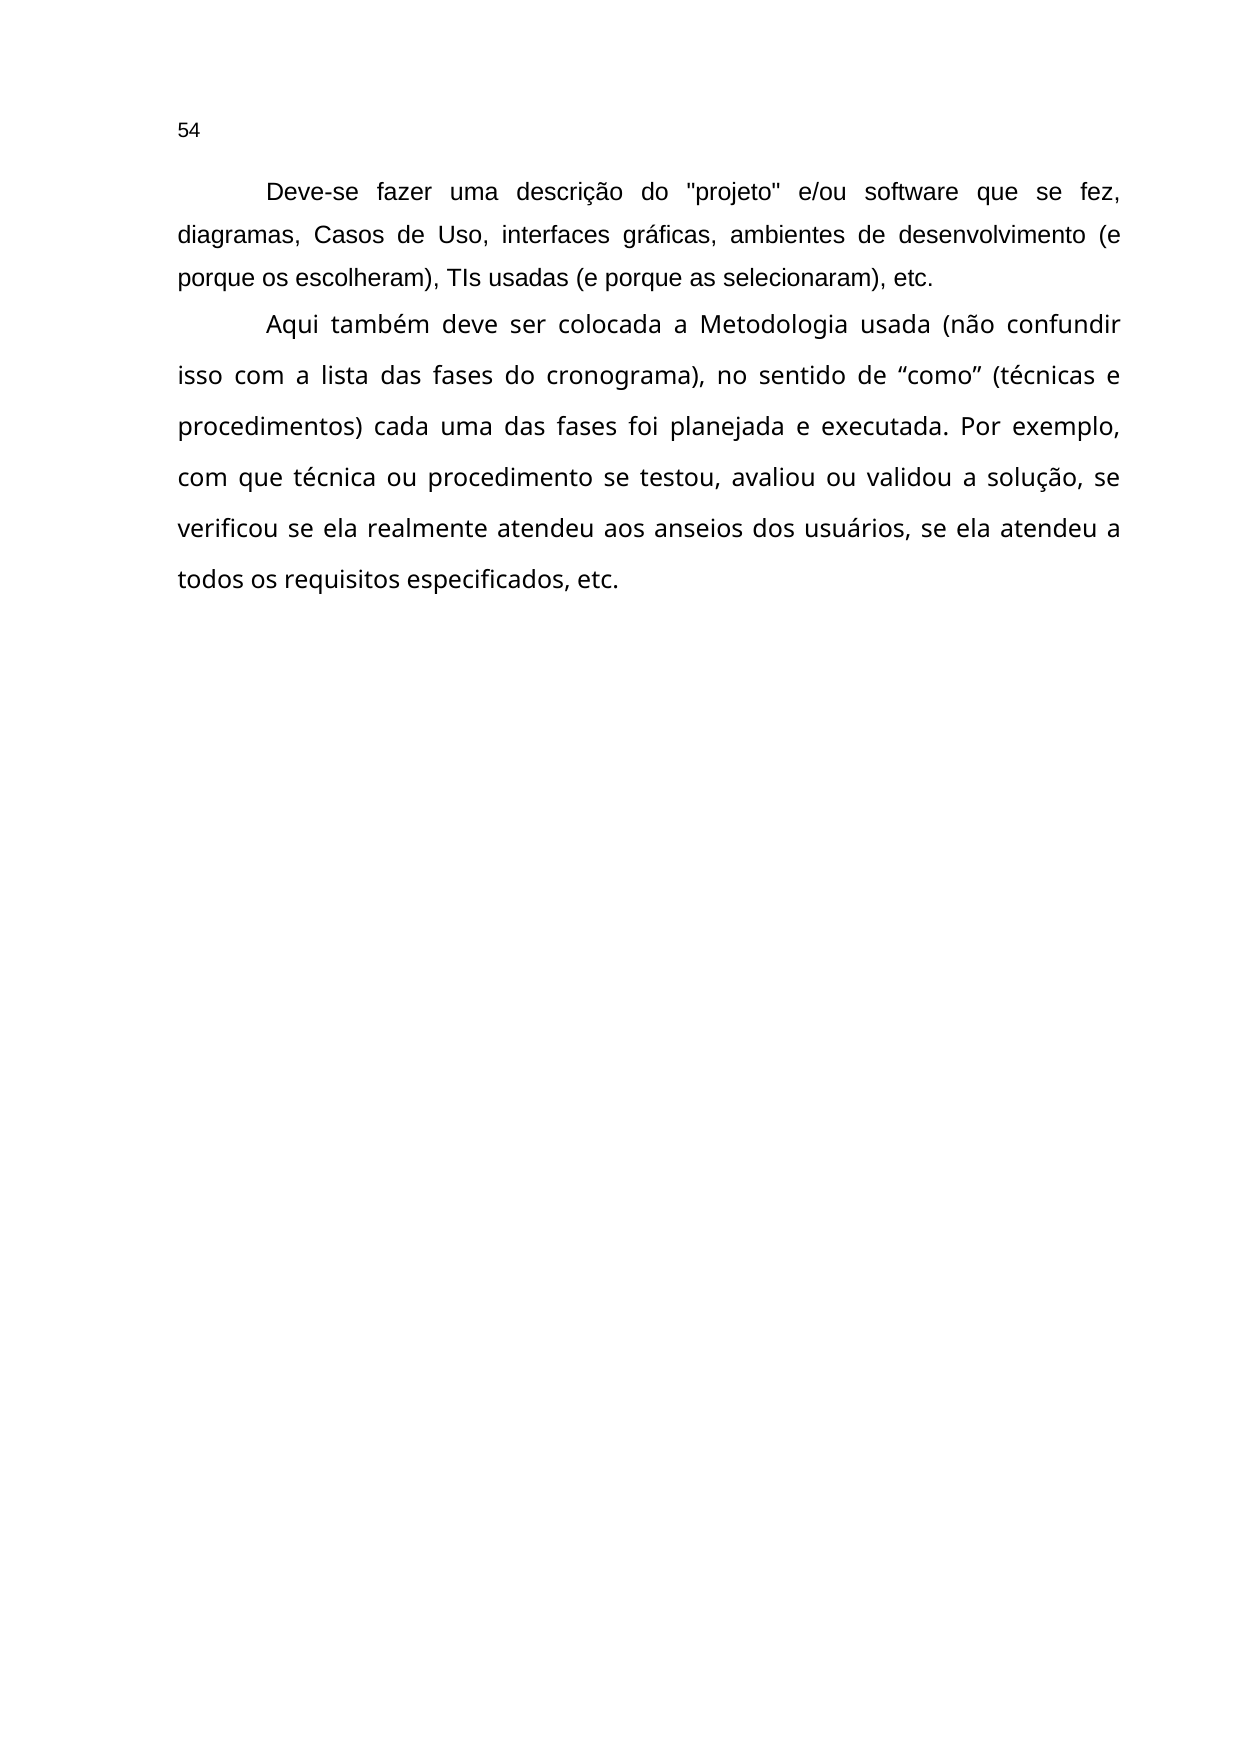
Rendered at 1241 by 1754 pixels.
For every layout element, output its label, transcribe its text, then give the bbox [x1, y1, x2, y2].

text Deve-se fazer uma descrição do "projeto" e/ou software que se fez, diagramas, Casos de Uso, interfaces gráficas, ambientes de desenvolvimento (e porque os escolheram), TIs usadas (e porque as selecionaram), etc. [177, 177, 1122, 292]
text Aqui também deve ser colocada a Metodologia usada (não confundir isso com a lista das fases do cronograma), no sentido de “como” (técnicas e procedimentos) cada uma das fases foi planejada e executada. Por exemplo, com que técnica ou procedimento se testou, avaliou ou validou a solução, se verificou se ela realmente atendeu aos anseios dos usuários, se ela atendeu a todos os requisitos especificados, etc. [177, 307, 1122, 596]
